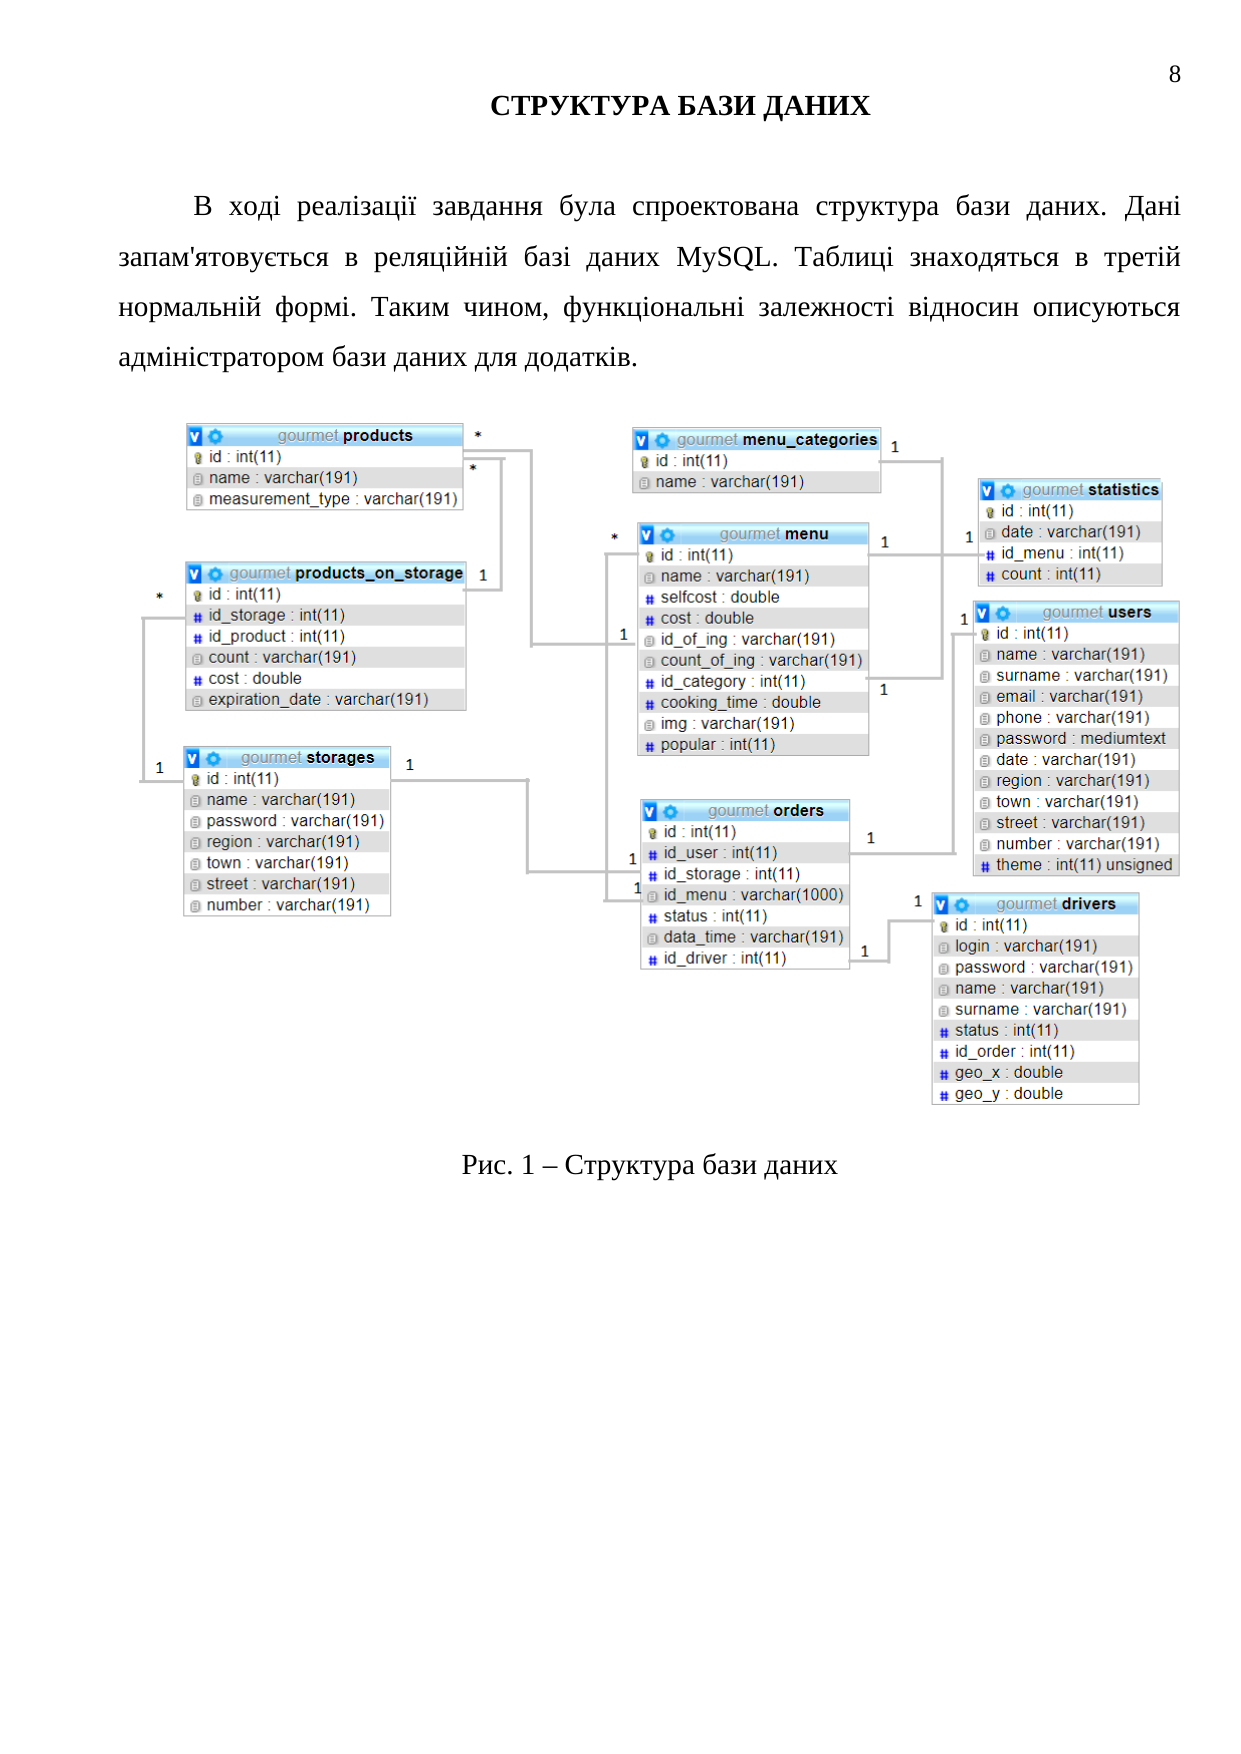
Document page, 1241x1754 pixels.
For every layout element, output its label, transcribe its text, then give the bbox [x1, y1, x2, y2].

text В ході реалізації завдання була спроектована структура бази даних. Дані запам'ятовується в реляційній базі даних MySQL. Таблиці знаходяться в третій нормальній формі. Таким чином, функціональні залежності відносин описуються адміністратором бази даних для додатків. [118, 188, 1181, 373]
text СТРУКТУРА БАЗИ ДАНИХ [118, 88, 1181, 121]
picture [118, 389, 1191, 1131]
text Рис. 1 – Структура бази даних [118, 1147, 1181, 1181]
